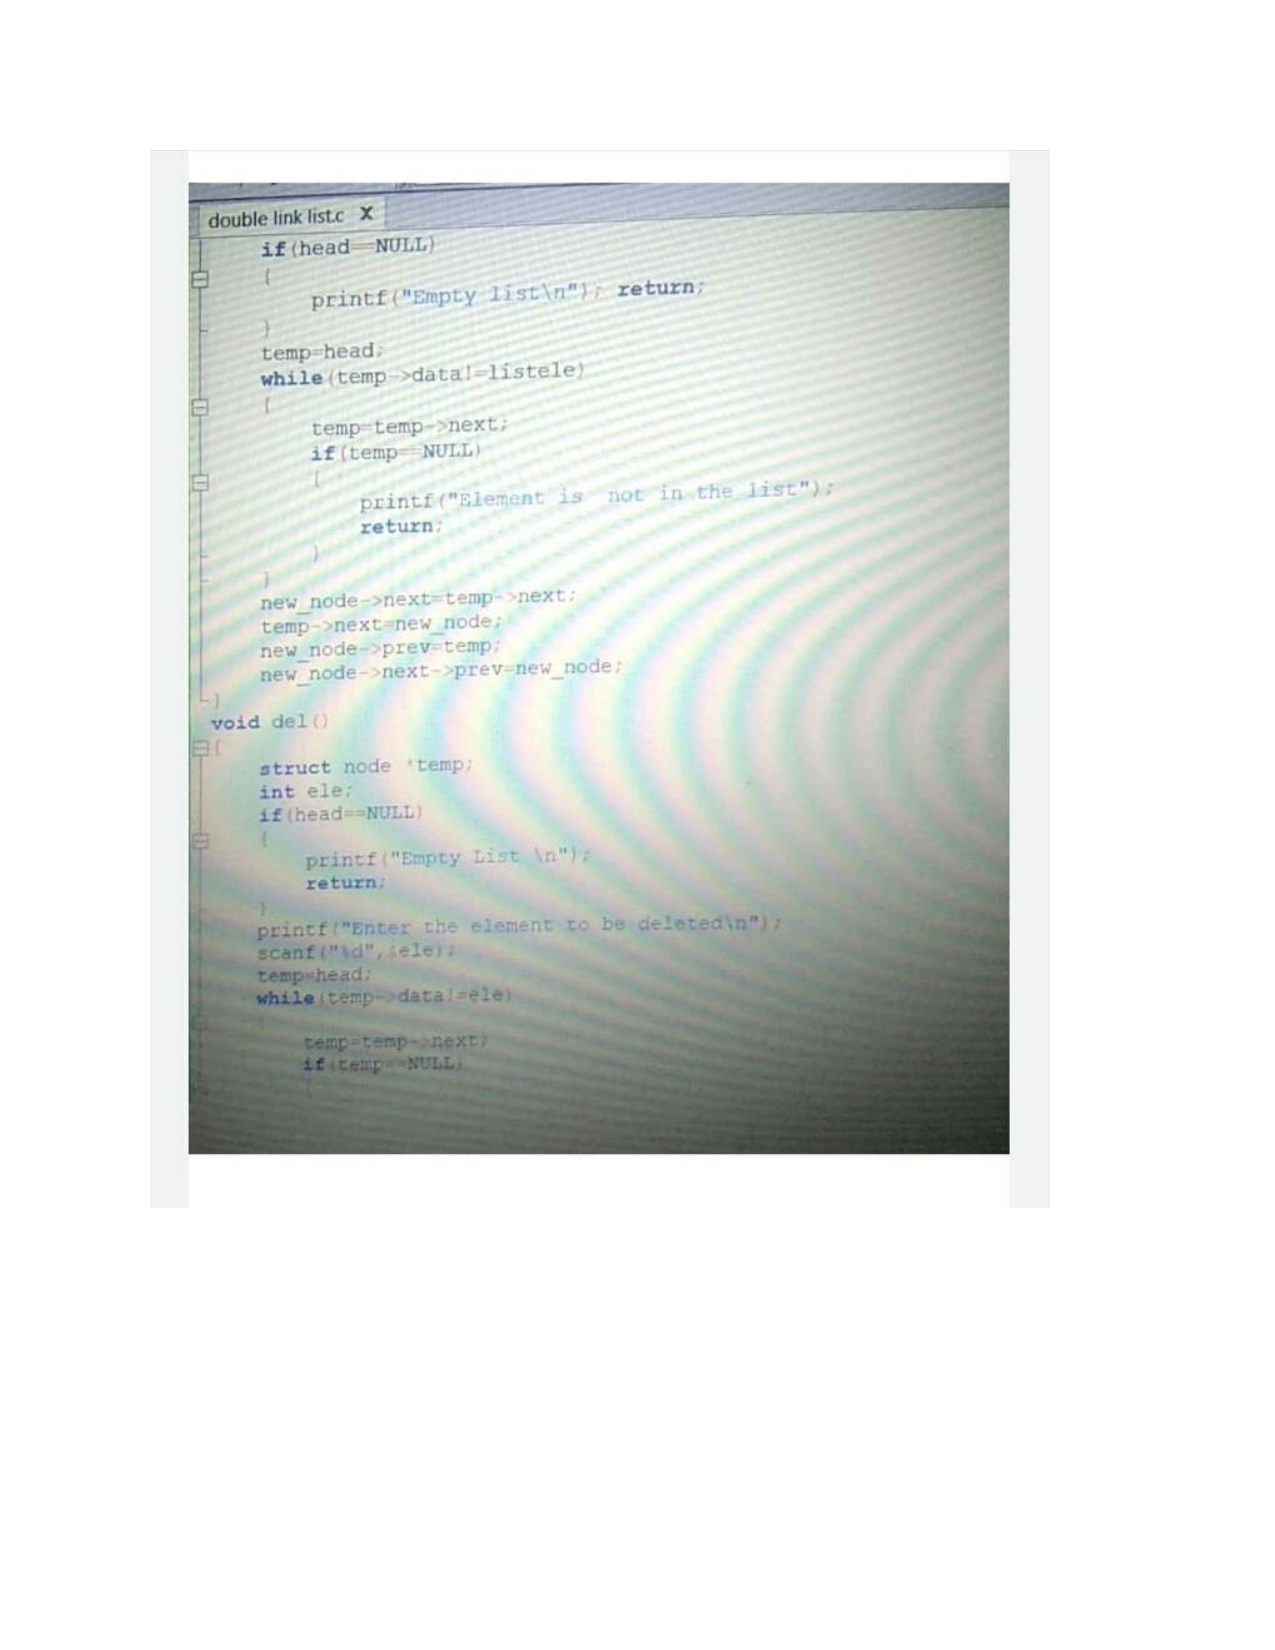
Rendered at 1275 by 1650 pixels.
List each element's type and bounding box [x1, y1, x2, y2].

picture [150, 150, 1050, 1208]
